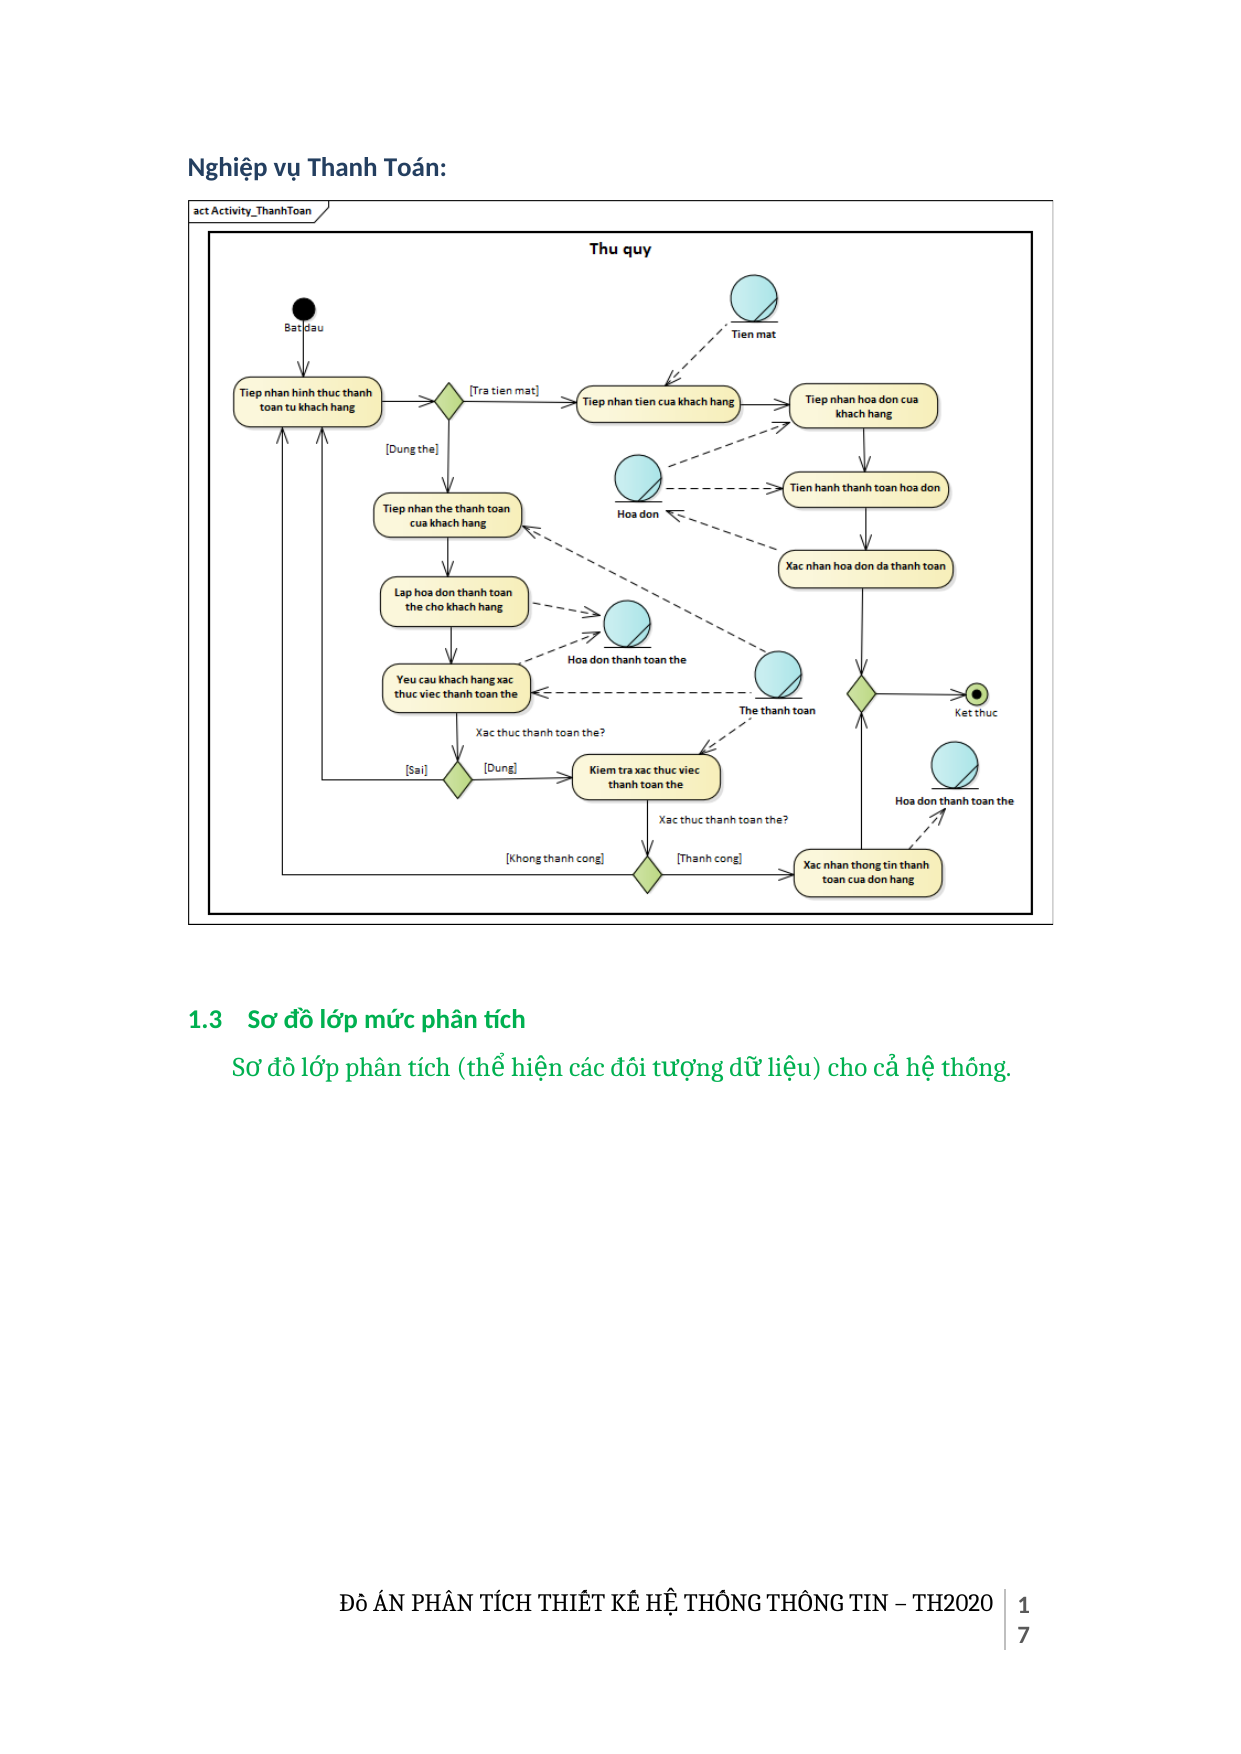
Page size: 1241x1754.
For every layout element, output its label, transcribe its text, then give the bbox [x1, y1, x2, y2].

subtitle Sơ đồ lớp mức phân tích [187, 1002, 1053, 1036]
picture [187, 199, 1054, 925]
subtitle Nghiệp vụ Thanh Toán: [187, 150, 1053, 183]
text Sơ đồ lớp phân tích (thể hiện các đối tượng dữ liệu) cho cả hệ thống. [232, 1052, 1053, 1083]
